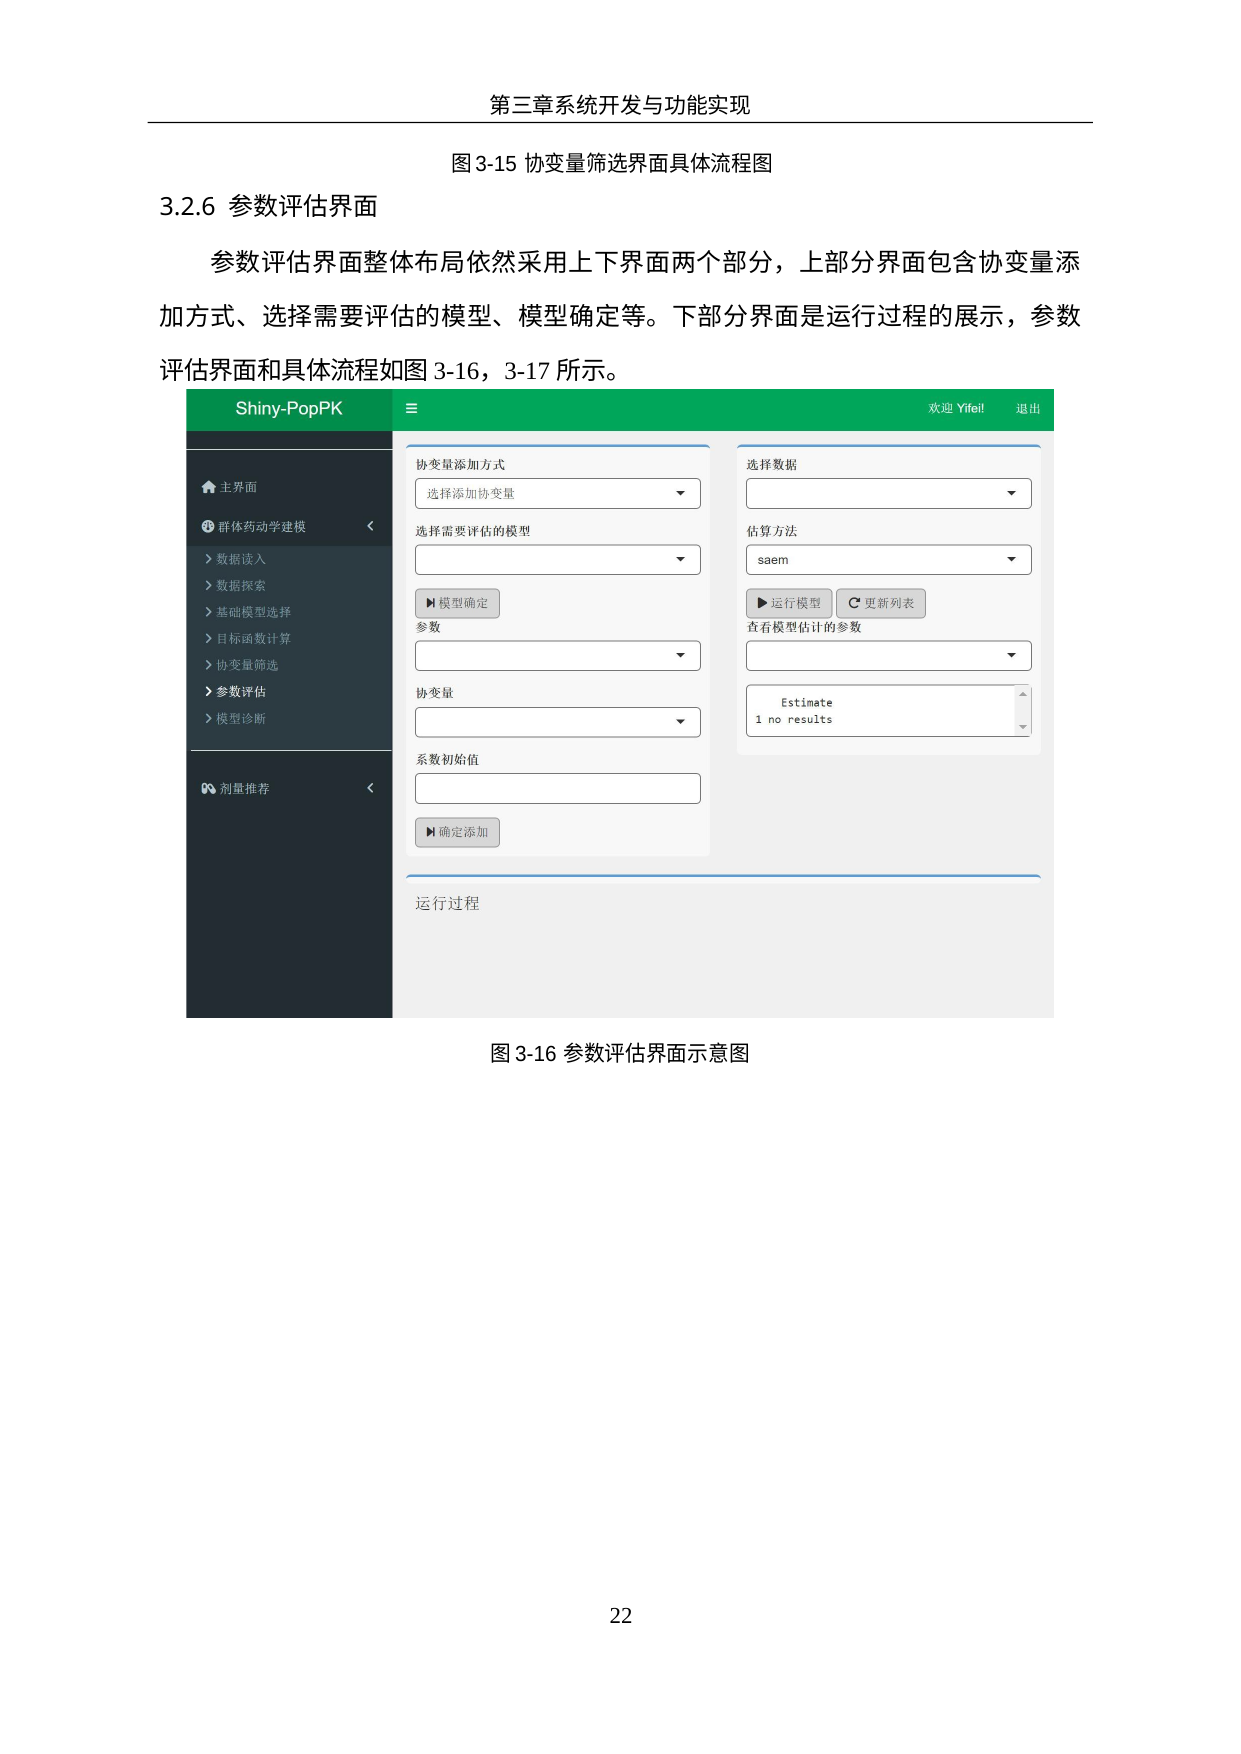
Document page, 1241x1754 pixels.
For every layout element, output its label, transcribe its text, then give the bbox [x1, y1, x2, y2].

text 图 3-16 参数评估界面示意图 [203, 1018, 1036, 1068]
text 图 3-15 协变量筛选界面具体流程图 [451, 146, 1115, 177]
picture [186, 389, 1054, 1018]
list 参数评估界面 [159, 188, 1115, 222]
text 参数评估界面整体布局依然采用上下界面两个部分，上部分界面包含协变量添加方式、选择需要评估的模型、模型确定等。下部分界面是运行过程的展示，参数评估界面和具体流程如图 3-16，3-17 所示。 [159, 243, 1082, 386]
